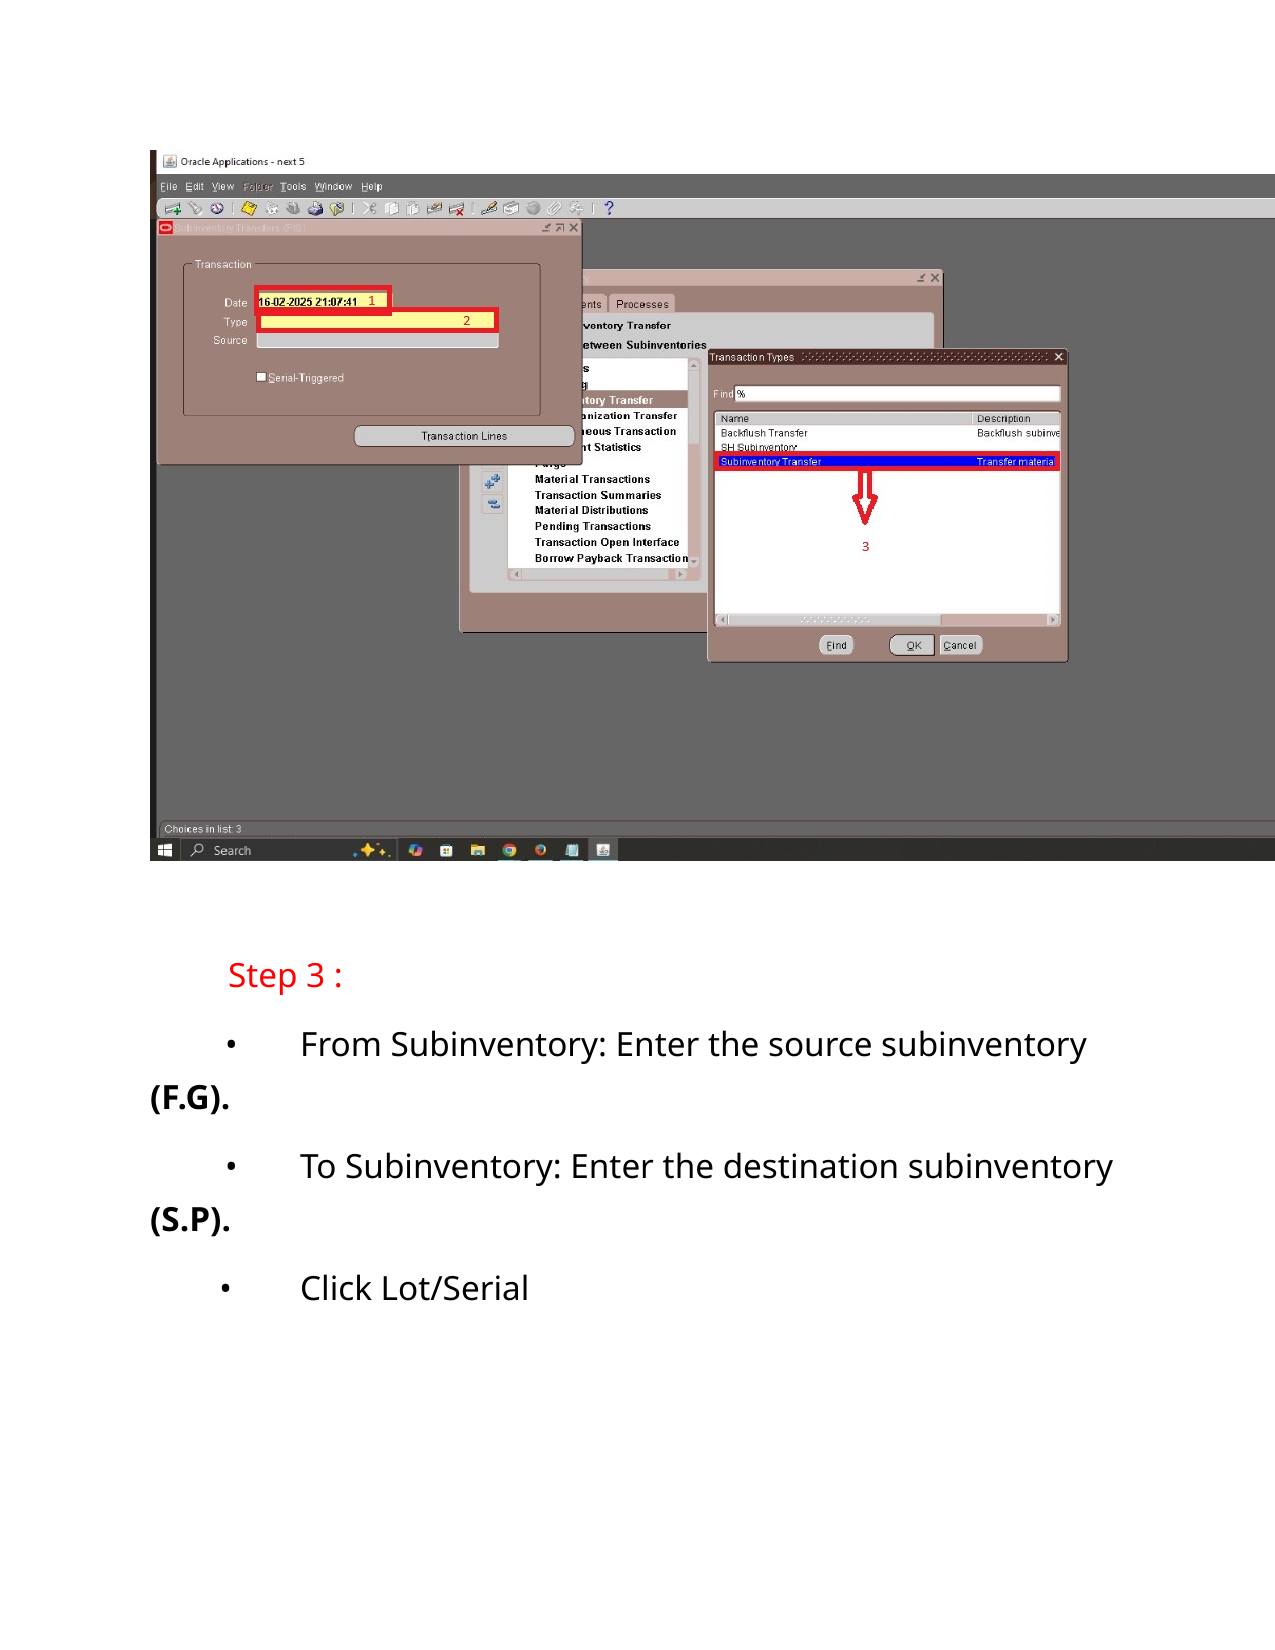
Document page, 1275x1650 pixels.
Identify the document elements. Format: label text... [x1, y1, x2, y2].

text • To Subinventory: Enter the destination subinventory (S.P). [150, 1143, 1125, 1241]
text • From Subinventory: Enter the source subinventory (F.G). [150, 1021, 1125, 1119]
picture [150, 150, 1275, 861]
text Step 3 : [150, 952, 1125, 997]
text • Click Lot/Serial [150, 1265, 1125, 1310]
